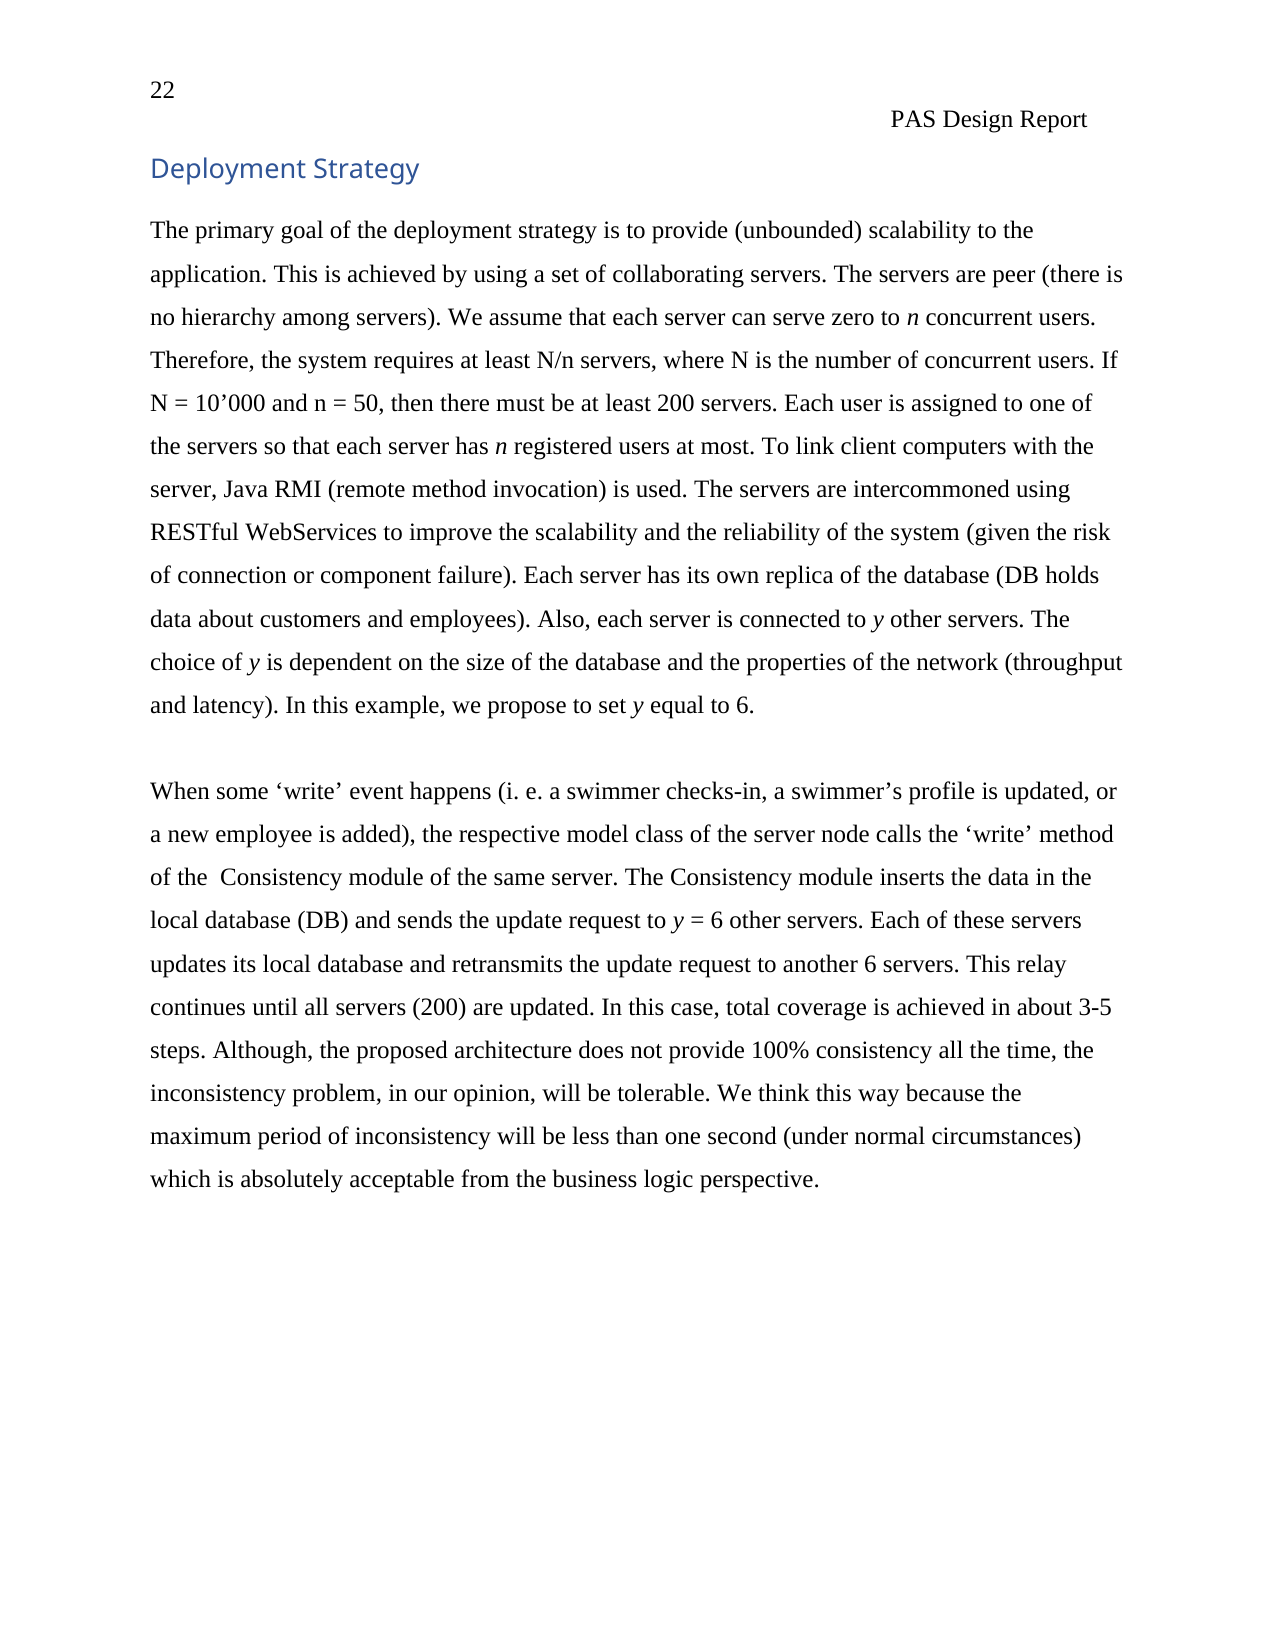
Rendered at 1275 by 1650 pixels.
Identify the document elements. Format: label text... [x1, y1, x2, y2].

subtitle Deployment Strategy [150, 150, 1125, 187]
text The primary goal of the deployment strategy is to provide (unbounded) scalability to the application. This is achieved by using a set of collaborating servers. The servers are peer (there is no hierarchy among servers). We assume that each server can serve zero to n concurrent users. Therefore, the system requires at least N/n servers, where N is the number of concurrent users. If N = 10’000 and n = 50, then there must be at least 200 servers. Each user is assigned to one of the servers so that each server has n registered users at most. To link client computers with the server, Java RMI (remote method invocation) is used. The servers are intercommoned using RESTful WebServices to improve the scalability and the reliability of the system (given the risk of connection or component failure). Each server has its own replica of the database (DB holds data about customers and employees). Also, each server is connected to y other servers. The choice of y is dependent on the size of the database and the properties of the network (throughput and latency). In this example, we propose to set y equal to 6. [150, 216, 1125, 719]
text When some ‘write’ event happens (i. e. a swimmer checks-in, a swimmer’s profile is updated, or a new employee is added), the respective model class of the server node calls the ‘write’ method of the Consistency module of the same server. The Consistency module inserts the data in the local database (DB) and sends the update request to y = 6 other servers. Each of these servers updates its local database and retransmits the update request to another 6 servers. This relay continues until all servers (200) are updated. In this case, total coverage is achieved in about 3-5 steps. Although, the proposed architecture does not provide 100% consistency all the time, the inconsistency problem, in our opinion, will be tolerable. We think this way because the maximum period of inconsistency will be less than one second (under normal circumstances) which is absolutely acceptable from the business logic perspective. [150, 776, 1125, 1193]
